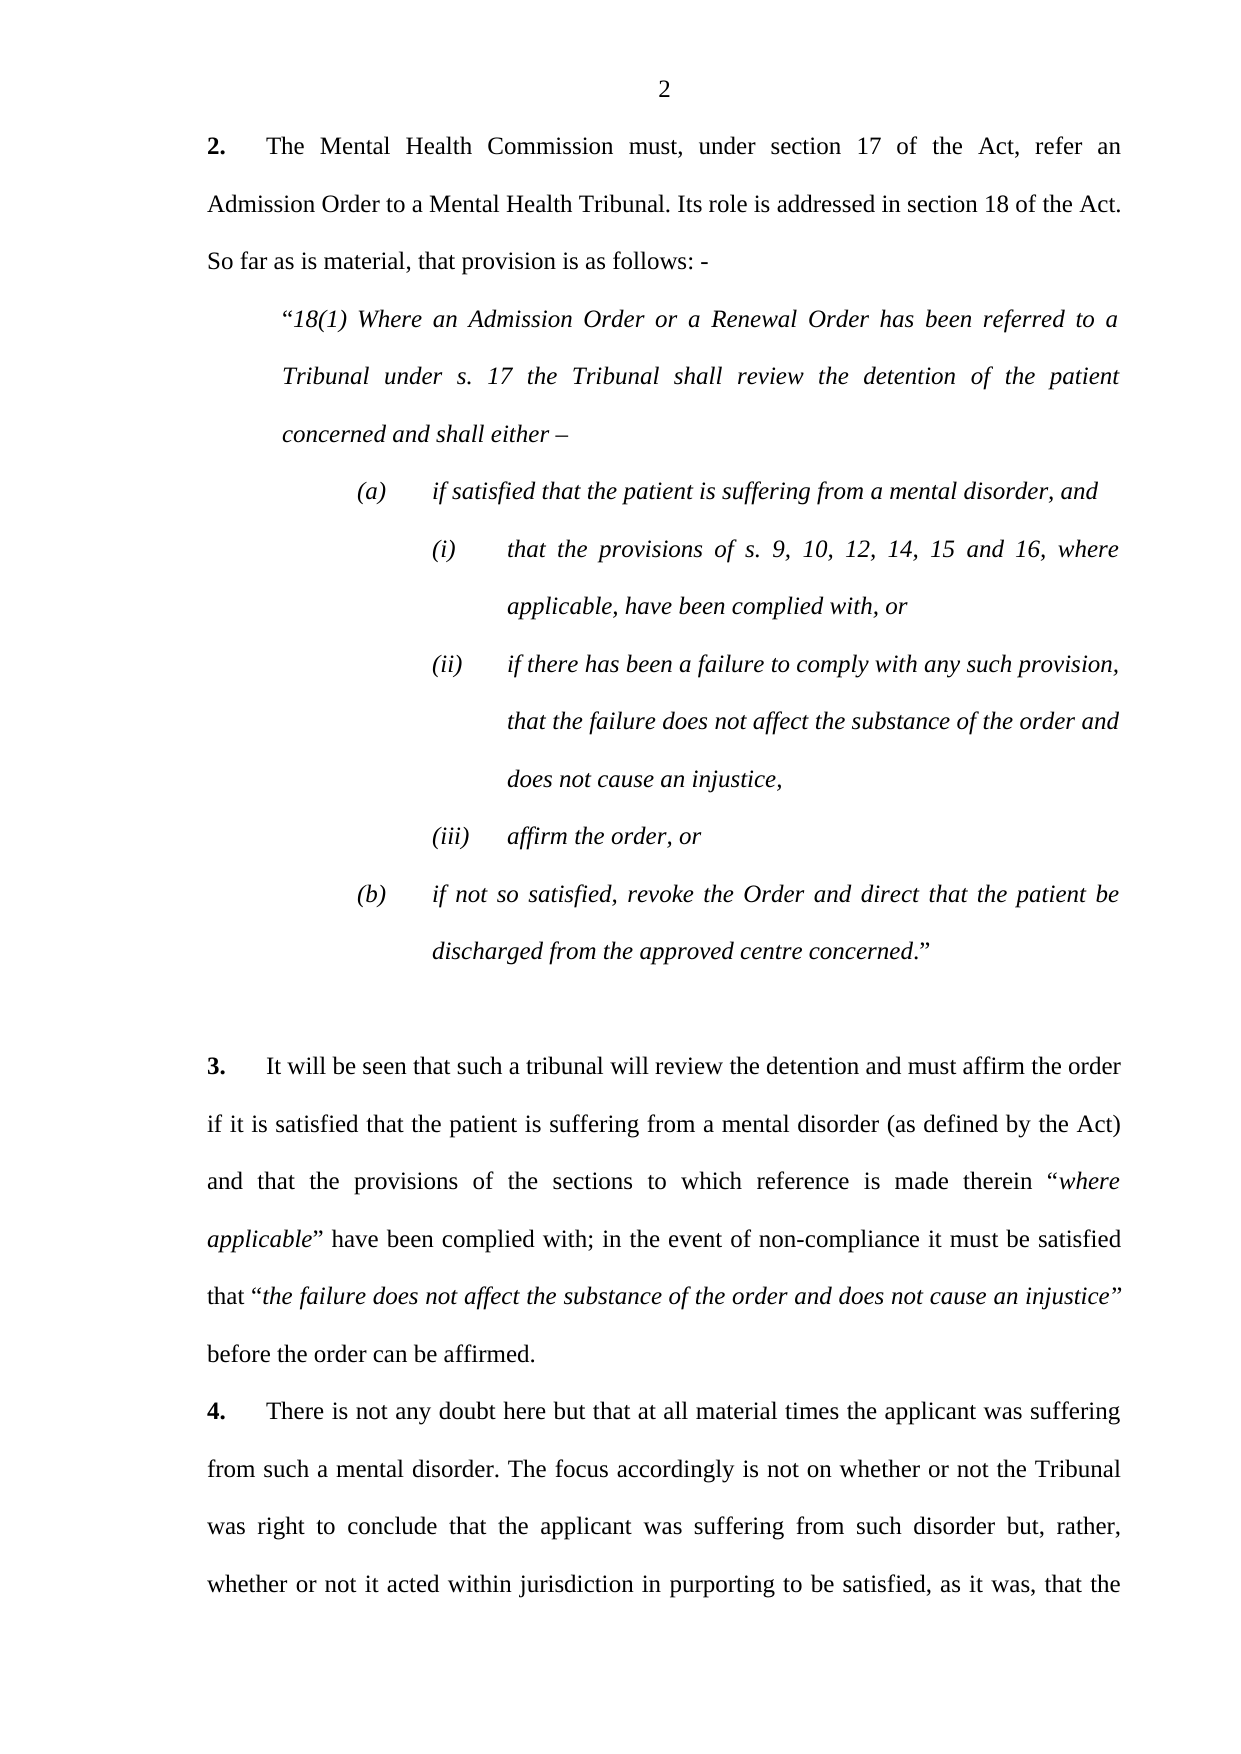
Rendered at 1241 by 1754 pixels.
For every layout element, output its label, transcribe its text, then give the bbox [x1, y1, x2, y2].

text (i) that the provisions of s. 9, 10, 12, 14, 15 and 16, where applicable, have been complied with, or [432, 534, 1122, 620]
text (iii) affirm the order, or [432, 821, 1122, 850]
list The Mental Health Commission must, under section 17 of the Act, refer an Admission Order to a Mental Health Tribunal. Its role is addressed in section 18 of the Act. So far as is material, that provision is as follows: - [207, 131, 1122, 275]
text (a) if satisfied that the patient is suffering from a mental disorder, and [282, 476, 1122, 505]
text (b) if not so satisfied, revoke the Order and direct that the patient be discharged from the approved centre concerned.” [357, 879, 1122, 965]
list It will be seen that such a tribunal will review the detention and must affirm the order if it is satisfied that the patient is suffering from a mental disorder (as defined by the Act) and that the provisions of the sections to which reference is made therein “where applicable” have been complied with; in the event of non-compliance it must be satisfied that “the failure does not affect the substance of the order and does not cause an injustice” before the order can be affirmed. [207, 1051, 1122, 1368]
text “18(1) Where an Admission Order or a Renewal Order has been referred to a Tribunal under s. 17 the Tribunal shall review the detention of the patient concerned and shall either – [282, 304, 1122, 448]
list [207, 1396, 1122, 1598]
text (ii) if there has been a failure to comply with any such provision, that the failure does not affect the substance of the order and does not cause an injustice, [432, 649, 1122, 793]
